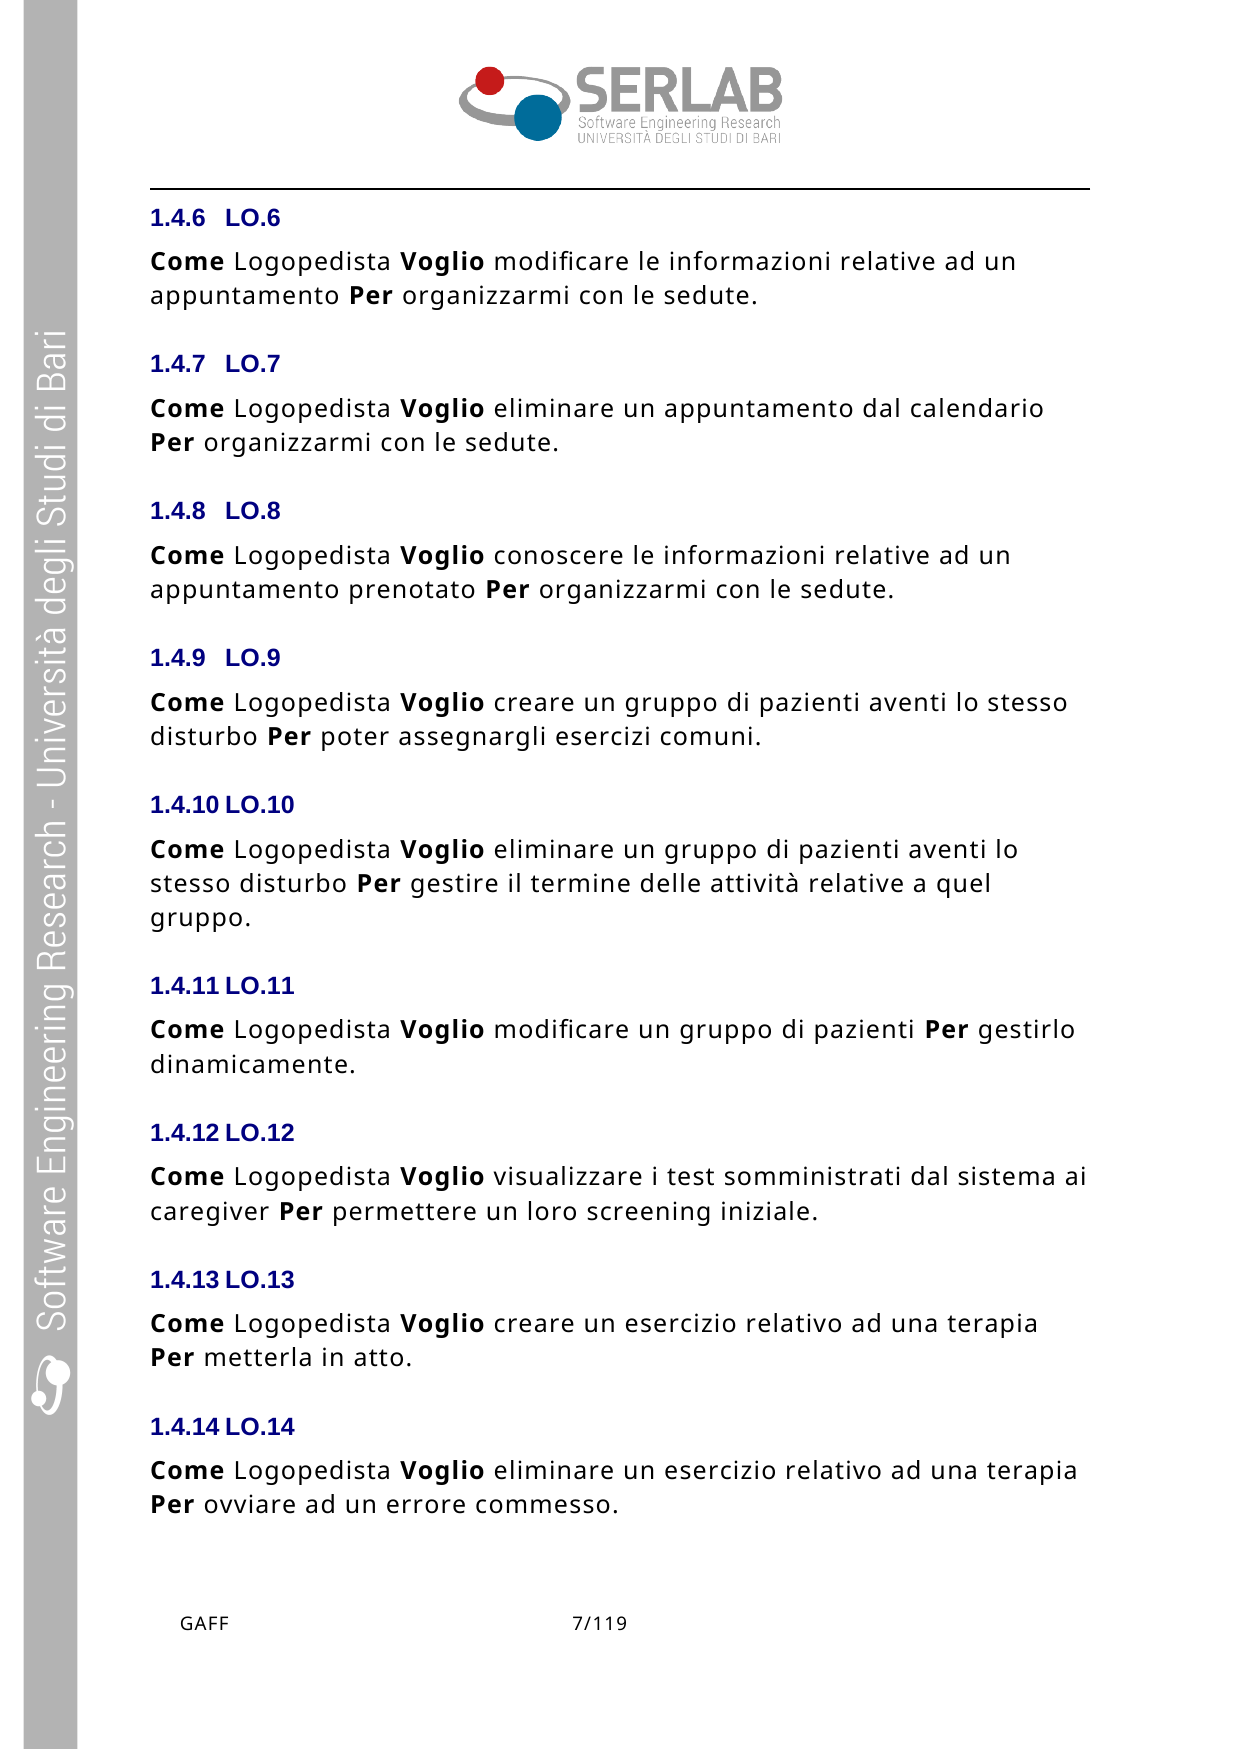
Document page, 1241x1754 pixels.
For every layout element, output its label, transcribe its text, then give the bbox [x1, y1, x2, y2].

text Come Logopedista Voglio creare un gruppo di pazienti aventi lo stesso disturbo Per poter assegnargli esercizi comuni. [150, 684, 1090, 752]
subtitle LO.10 [150, 790, 1090, 819]
subtitle LO.12 [150, 1118, 1090, 1147]
text Come Logopedista Voglio eliminare un gruppo di pazienti aventi lo stesso disturbo Per gestire il termine delle attività relative a quel gruppo. [150, 831, 1090, 933]
subtitle LO.7 [150, 349, 1090, 378]
text Come Logopedista Voglio eliminare un esercizio relativo ad una terapia Per ovviare ad un errore commesso. [150, 1453, 1090, 1521]
subtitle LO.13 [150, 1265, 1090, 1293]
subtitle LO.9 [150, 643, 1090, 672]
text Come Logopedista Voglio conoscere le informazioni relative ad un appuntamento prenotato Per organizzarmi con le sedute. [150, 537, 1090, 606]
subtitle LO.11 [150, 971, 1090, 1000]
subtitle LO.14 [150, 1412, 1090, 1440]
text Come Logopedista Voglio modificare le informazioni relative ad un appuntamento Per organizzarmi con le sedute. [150, 244, 1090, 312]
subtitle LO.8 [150, 496, 1090, 525]
picture [23, 0, 78, 1749]
text Come Logopedista Voglio modificare un gruppo di pazienti Per gestirlo dinamicamente. [150, 1012, 1090, 1080]
picture [455, 65, 785, 145]
text Come Logopedista Voglio visualizzare i test somministrati dal sistema ai caregiver Per permettere un loro screening iniziale. [150, 1159, 1090, 1227]
subtitle LO.6 [150, 202, 1090, 231]
text Come Logopedista Voglio eliminare un appuntamento dal calendario Per organizzarmi con le sedute. [150, 391, 1090, 459]
text Come Logopedista Voglio creare un esercizio relativo ad una terapia Per metterla in atto. [150, 1306, 1090, 1374]
